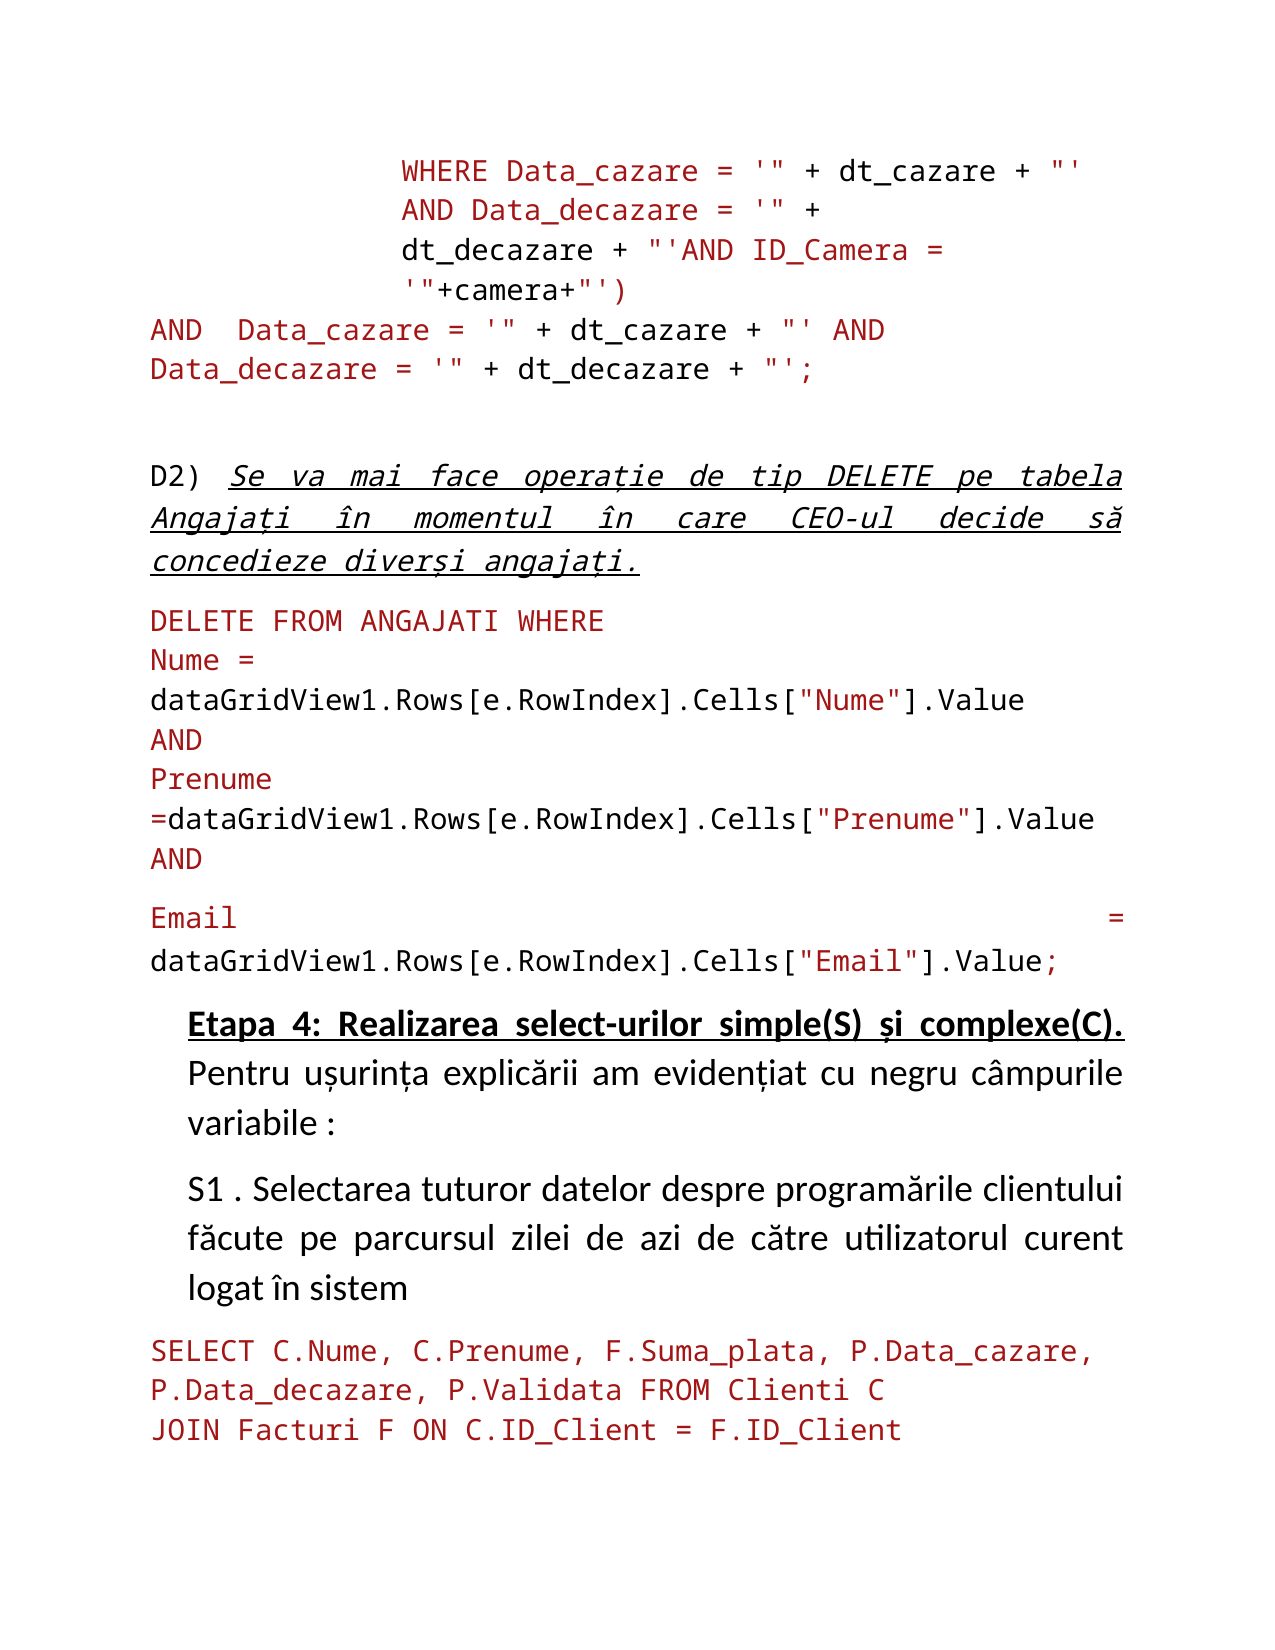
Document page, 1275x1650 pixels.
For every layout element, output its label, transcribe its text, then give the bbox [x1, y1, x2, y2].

text D2) Se va mai face operație de tip DELETE pe tabela Angajați în momentul în care CEO-ul decide să concedieze diverși angajați. [150, 455, 1125, 580]
text JOIN Facturi F ON C.ID_Client = F.ID_Client [150, 1409, 1125, 1449]
text AND [150, 838, 1125, 878]
text WHERE Data_cazare = '" + dt_cazare + "' AND Data_decazare = '" + dt_decazare + "'AND ID_Camera = '"+camera+"') [401, 150, 1125, 309]
text Prenume=dataGridView1.Rows[e.RowIndex].Cells["Prenume"].Value [150, 759, 1125, 838]
text Etapa 4: Realizarea select-urilor simple(S) și complexe(C). Pentru ușurința explicării am evidențiat cu negru câmpurile variabile : [187, 1040, 1125, 1144]
text Email = dataGridView1.Rows[e.RowIndex].Cells["Email"].Value; [150, 897, 1125, 980]
text AND [150, 719, 1125, 759]
text DELETE FROM ANGAJATI WHERE [150, 600, 1125, 639]
text Etapa 4: Realizarea select-urilor simple(S) și complexe(C). Pentru ușurința explicării am evidențiat cu negru câmpurile variabile : [187, 1000, 1125, 1039]
text SELECT C.Nume, C.Prenume, F.Suma_plata, P.Data_cazare, P.Data_decazare, P.Validata FROM Clienti C [150, 1330, 1125, 1409]
text Nume = dataGridView1.Rows[e.RowIndex].Cells["Nume"].Value [150, 639, 1125, 719]
text S1 . Selectarea tuturor datelor despre programările clientului făcute pe parcursul zilei de azi de către utilizatorul curent logat în sistem [187, 1165, 1125, 1310]
text AND Data_cazare = '" + dt_cazare + "' AND Data_decazare = '" + dt_decazare + "'; [150, 309, 1125, 388]
